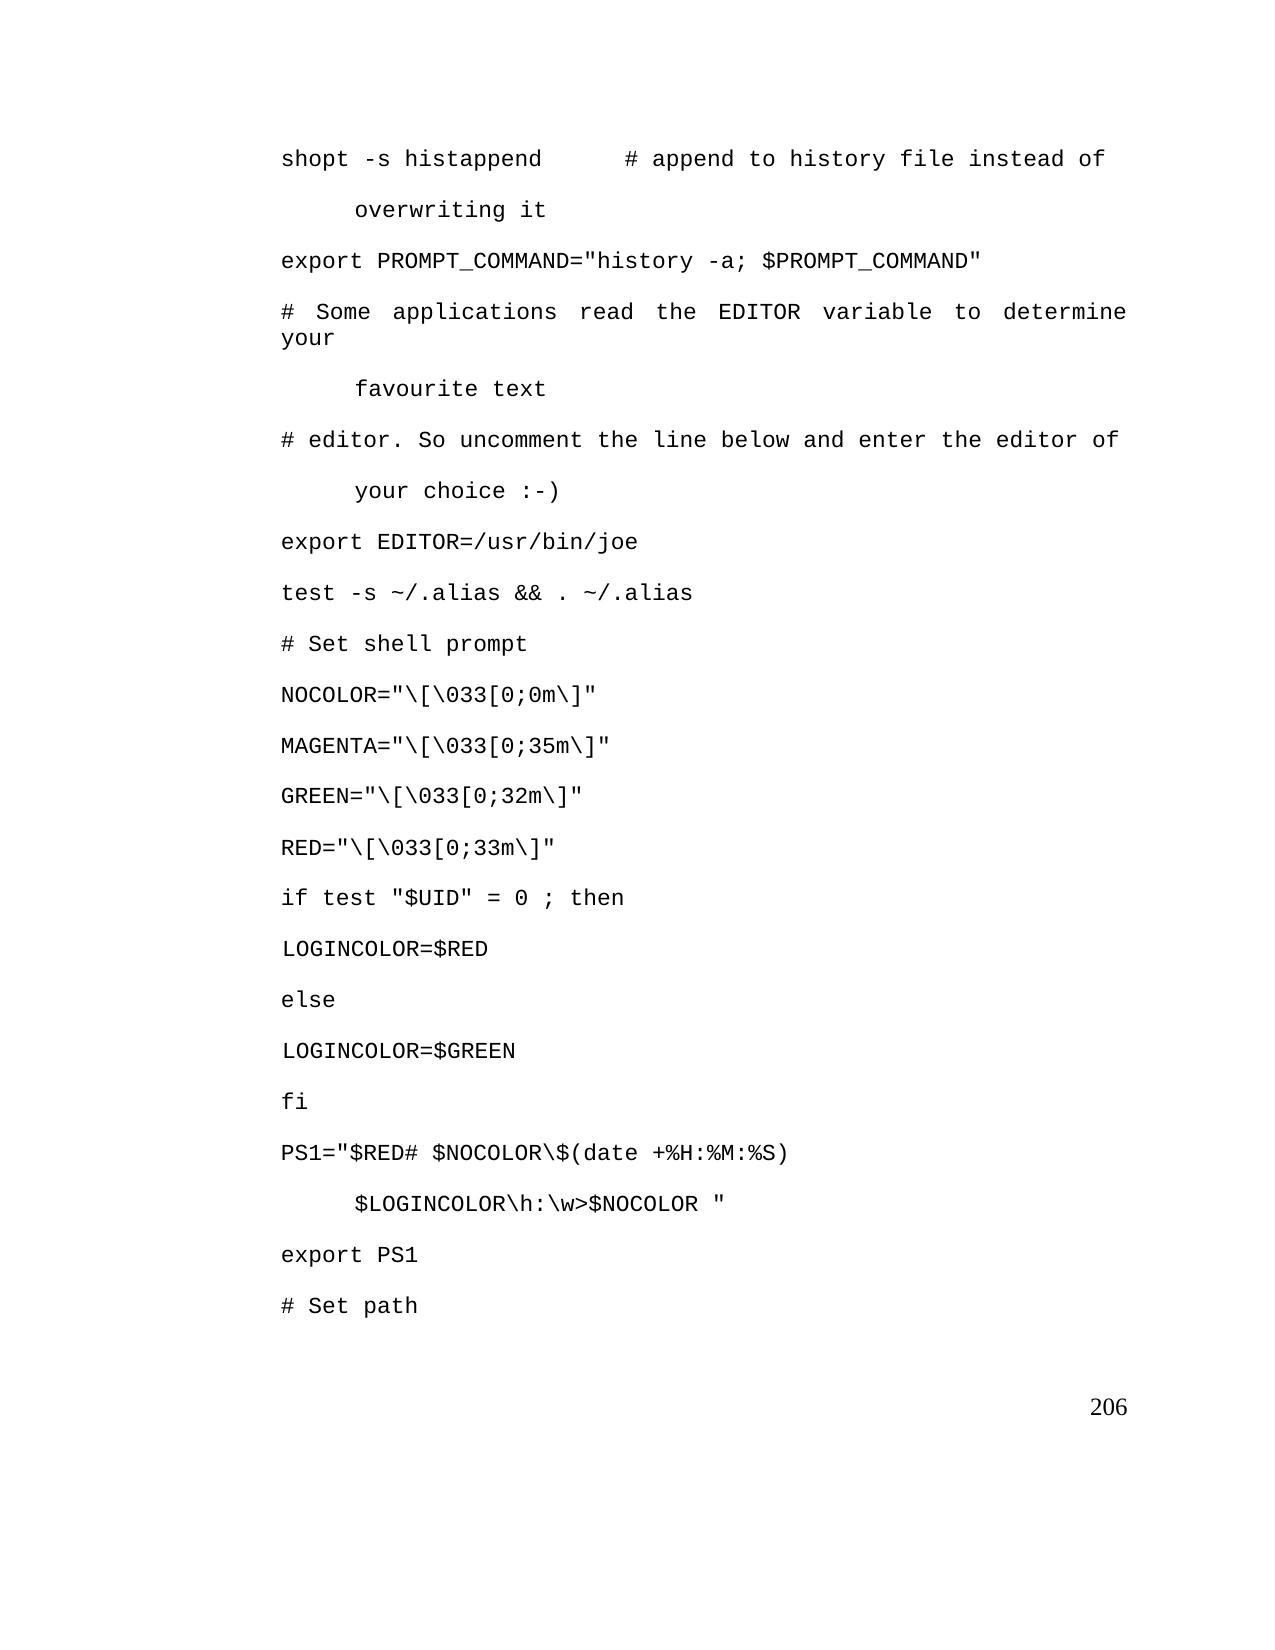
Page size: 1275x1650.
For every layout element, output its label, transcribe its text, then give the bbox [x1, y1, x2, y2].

text if test "$UID" = 0 ; then [281, 887, 1127, 913]
text RED="\[\033[0;33m\]" [281, 836, 1127, 862]
text # Some applications read the EDITOR variable to determine your [281, 301, 1127, 352]
text PS1="$RED# $NOCOLOR\$(date +%H:%M:%S) [281, 1141, 1127, 1167]
text GREEN="\[\033[0;32m\]" [281, 785, 1127, 811]
text LOGINCOLOR=$GREEN [281, 1039, 1127, 1066]
text export EDITOR=/usr/bin/joe [281, 530, 1127, 556]
text test -s ~/.alias && . ~/.alias [281, 581, 1127, 607]
text export PS1 [281, 1243, 1127, 1269]
text export PROMPT_COMMAND="history -a; $PROMPT_COMMAND" [281, 249, 1127, 276]
text favourite text [281, 377, 1127, 403]
text # Set shell prompt [281, 632, 1127, 658]
text shopt -s histappend # append to history file instead of [281, 148, 1127, 174]
text overwriting it [281, 199, 1127, 224]
text LOGINCOLOR=$RED [281, 938, 1127, 964]
text # Set path [281, 1294, 1127, 1320]
text fi [281, 1091, 1127, 1116]
text MAGENTA="\[\033[0;35m\]" [281, 734, 1127, 760]
text else [281, 989, 1127, 1014]
text $LOGINCOLOR\h:\w>$NOCOLOR " [281, 1192, 1127, 1218]
text your choice :-) [281, 479, 1127, 505]
text NOCOLOR="\[\033[0;0m\]" [281, 683, 1127, 709]
text # editor. So uncomment the line below and enter the editor of [281, 428, 1127, 454]
